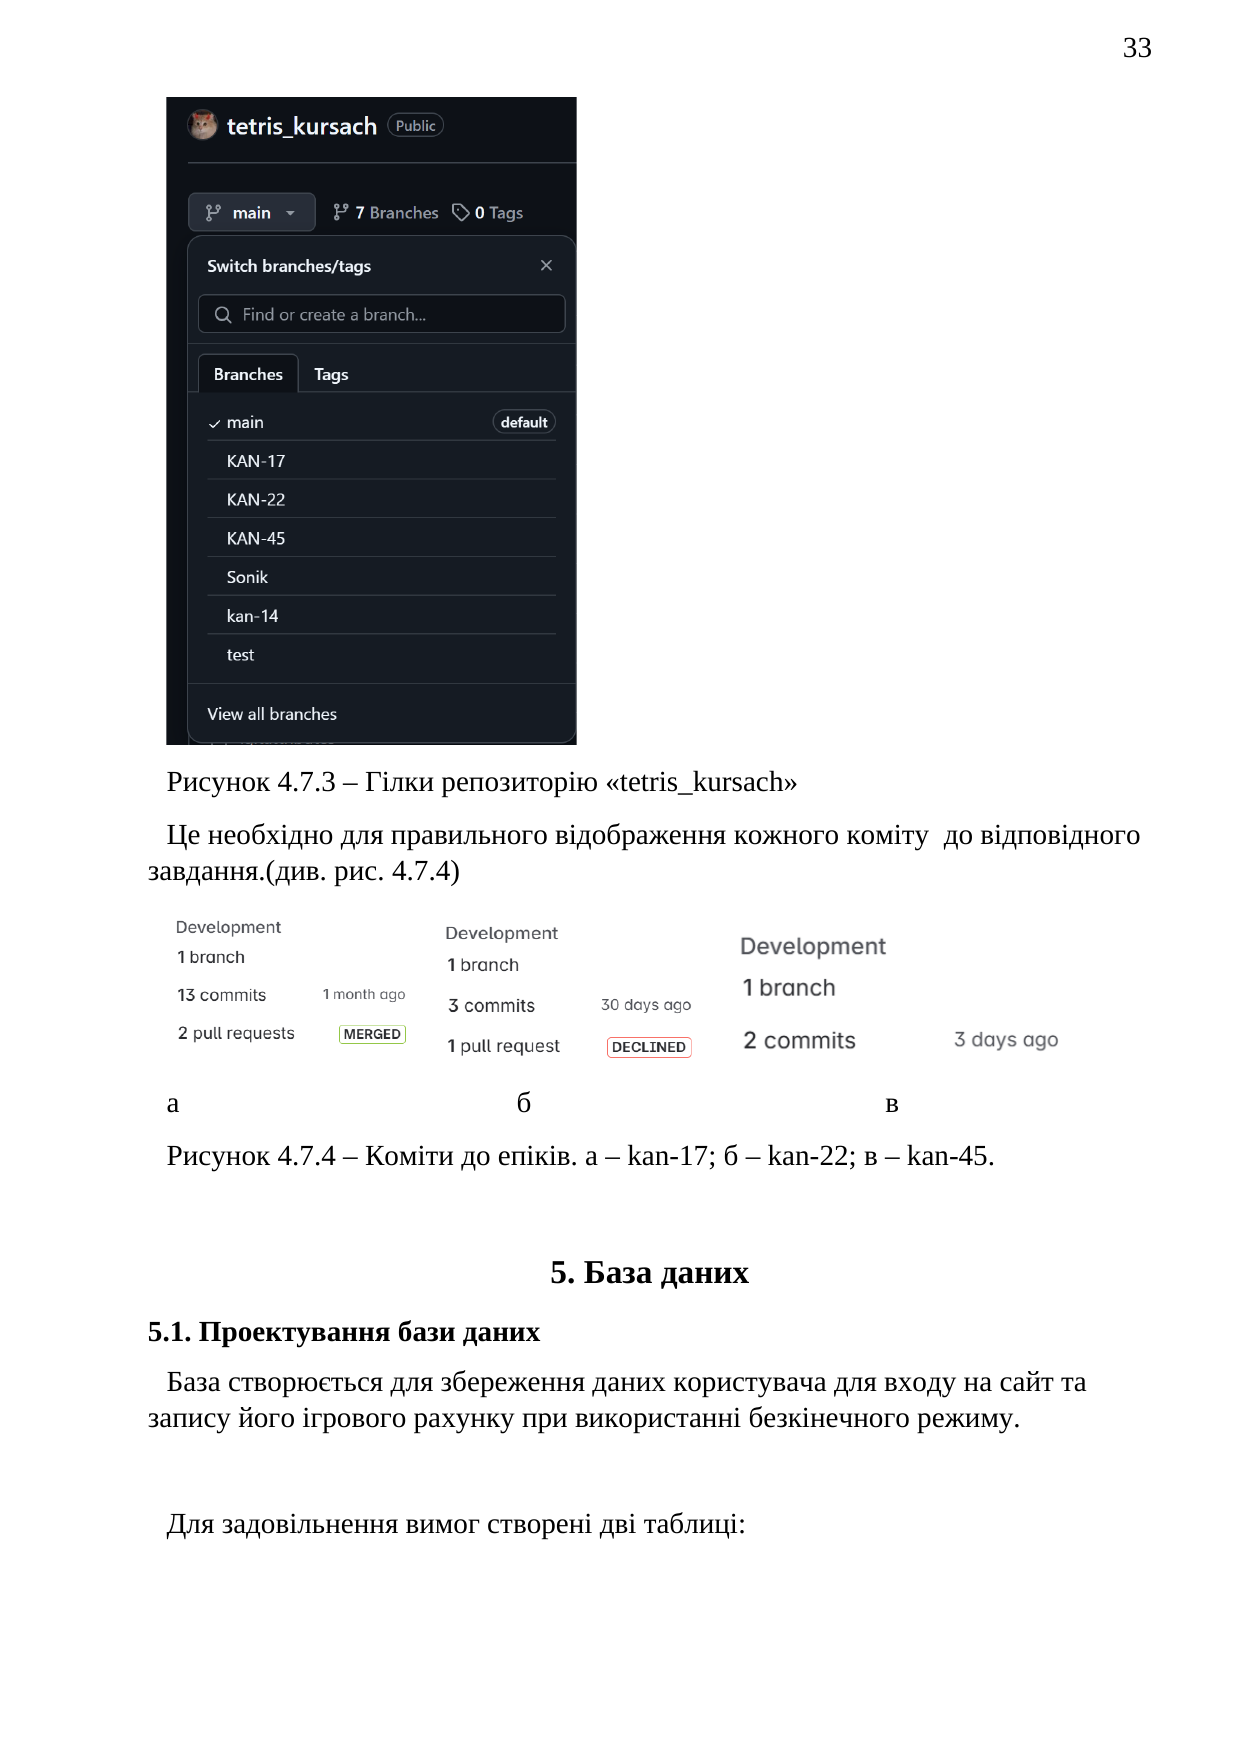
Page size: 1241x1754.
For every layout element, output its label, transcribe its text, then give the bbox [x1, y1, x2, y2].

text Це необхідно для правильного відображення кожного коміту до відповідного завдання.(див. рис. 4.7.4) [148, 817, 1152, 887]
text а б в [148, 1085, 1152, 1119]
picture [721, 918, 1094, 1066]
text База створюється для збереження даних користувача для входу на сайт та запису його ігрового рахунку при використанні безкінечного режиму. [148, 1364, 1152, 1434]
text Рисунок 4.7.3 – Гілки репозиторію «tetris_kursach» [148, 764, 1152, 798]
text Рисунок 4.7.4 – Коміти до епіків. а – kan-17; б – kan-22; в – kan-45. [148, 1138, 1152, 1172]
subtitle 5. База даних [148, 1252, 1152, 1290]
text Для задовільнення вимог створені дві таблиці: [148, 1506, 1152, 1539]
subtitle 5.1. Проектування бази даних [148, 1314, 1152, 1347]
picture [439, 908, 715, 1066]
picture [166, 97, 577, 745]
picture [166, 906, 433, 1066]
